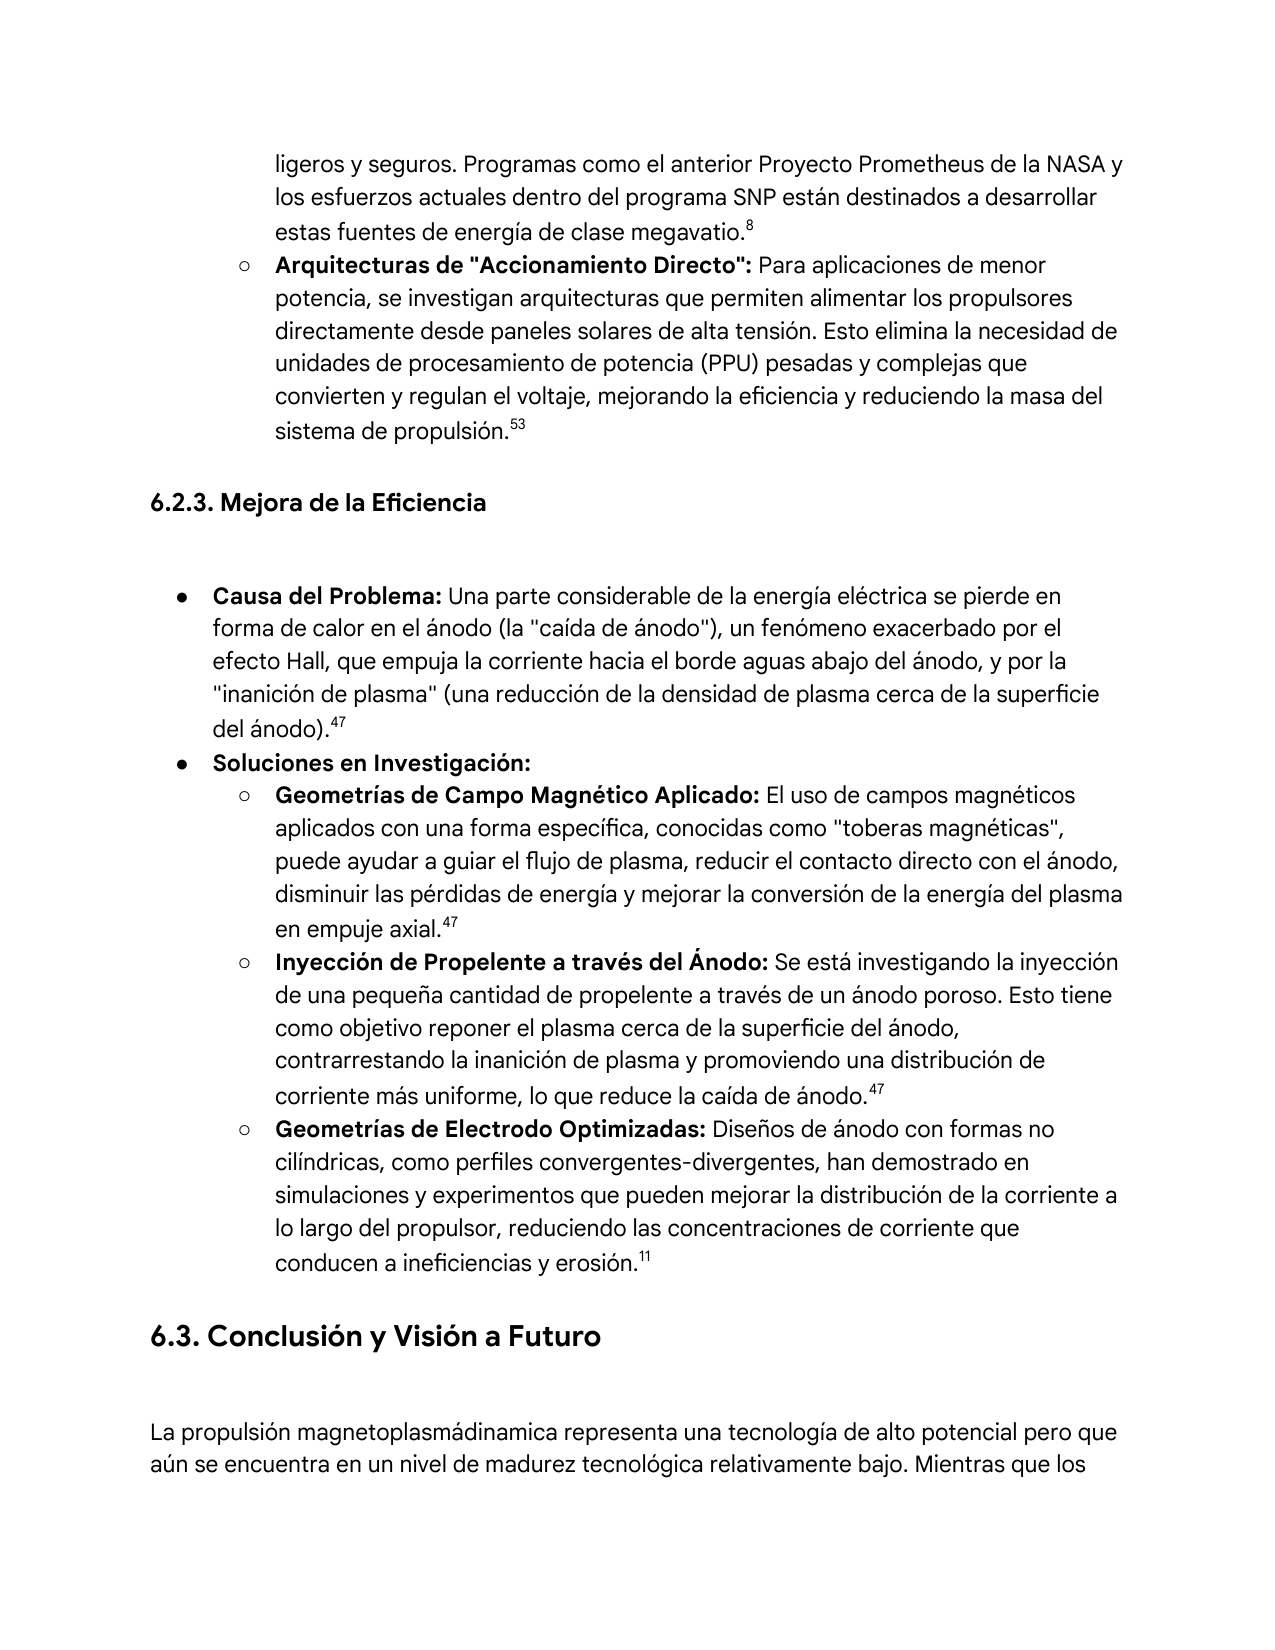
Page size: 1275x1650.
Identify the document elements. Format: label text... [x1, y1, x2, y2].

list Inyección de Propelente a través del Ánodo: Se está investigando la inyección de una pequeña cantidad de propelente a través de un ánodo poroso. Esto tiene como objetivo reponer el plasma cerca de la superficie del ánodo, contrarrestando la inanición de plasma y promoviendo una distribución de corriente más uniforme, lo que reduce la caída de ánodo.47 [237, 949, 1125, 1111]
subtitle 6.3. Conclusión y Visión a Futuro [150, 1318, 1125, 1355]
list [237, 150, 1125, 247]
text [150, 1418, 1125, 1479]
subtitle 6.2.3. Mejora de la Eficiencia [150, 487, 1125, 518]
list Geometrías de Campo Magnético Aplicado: El uso de campos magnéticos aplicados con una forma específica, conocidas como "toberas magnéticas", puede ayudar a guiar el flujo de plasma, reducir el contacto directo con el ánodo, disminuir las pérdidas de energía y mejorar la conversión de la energía del plasma en empuje axial.47 [237, 782, 1125, 944]
list Causa del Problema: Una parte considerable de la energía eléctrica se pierde en forma de calor en el ánodo (la "caída de ánodo"), un fenómeno exacerbado por el efecto Hall, que empuja la corriente hacia el borde aguas abajo del ánodo, y por la "inanición de plasma" (una reducción de la densidad de plasma cerca de la superficie del ánodo).47 [175, 582, 1125, 744]
list Geometrías de Electrodo Optimizadas: Diseños de ánodo con formas no cilíndricas, como perfiles convergentes-divergentes, han demostrado en simulaciones y experimentos que pueden mejorar la distribución de la corriente a lo largo del propulsor, reduciendo las concentraciones de corriente que conducen a ineficiencias y erosión.11 [237, 1116, 1125, 1278]
list Arquitecturas de "Accionamiento Directo": Para aplicaciones de menor potencia, se investigan arquitecturas que permiten alimentar los propulsores directamente desde paneles solares de alta tensión. Esto elimina la necesidad de unidades de procesamiento de potencia (PPU) pesadas y complejas que convierten y regulan el voltaje, mejorando la eficiencia y reduciendo la masa del sistema de propulsión.53 [237, 252, 1125, 447]
list Soluciones en Investigación: [175, 749, 1125, 778]
